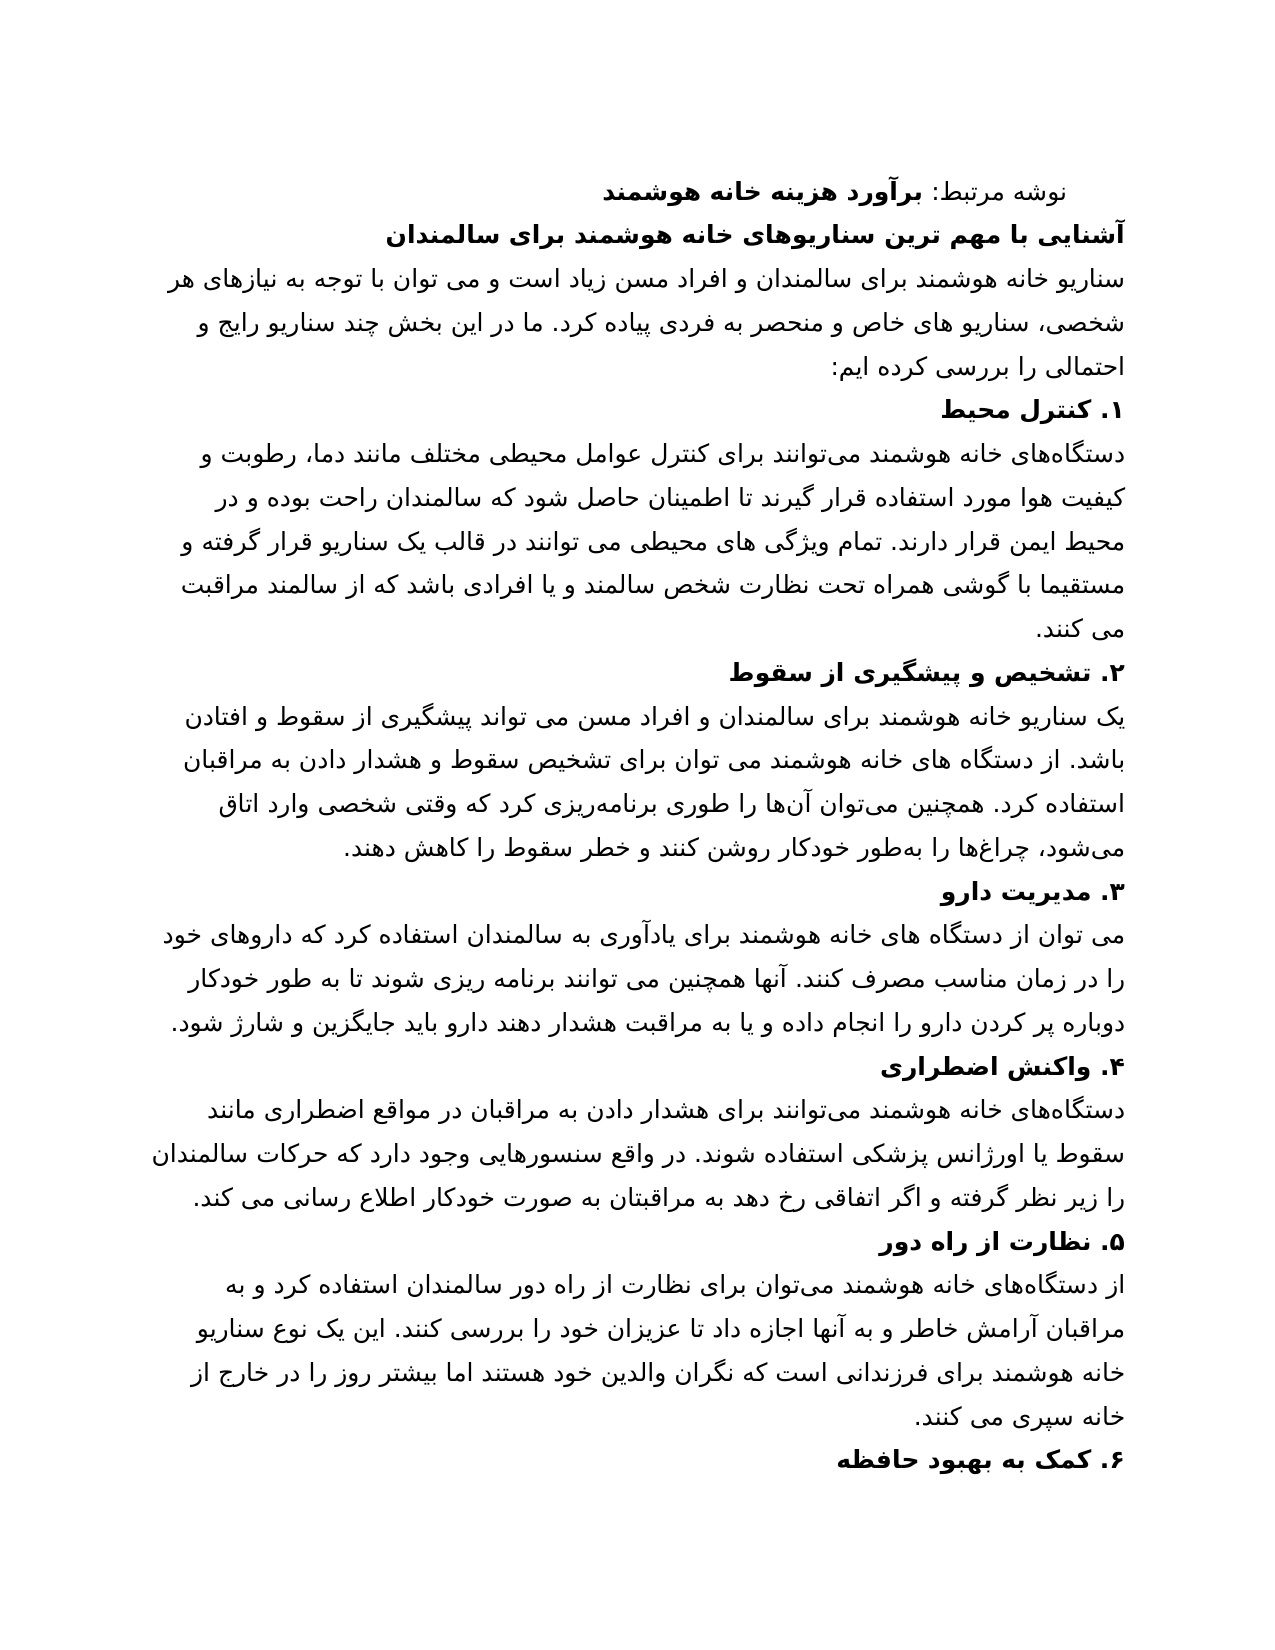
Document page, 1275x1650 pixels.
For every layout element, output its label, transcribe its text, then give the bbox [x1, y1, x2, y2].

text آشنایی با مهم ترین سناریوهای خانه هوشمند برای سالمندان [150, 221, 1125, 250]
text دستگاه‌های خانه هوشمند می‌توانند برای هشدار دادن به مراقبان در مواقع اضطراری مانند سقوط یا اورژانس پزشکی استفاده شوند. در واقع سنسورهایی وجود دارد که حرکات سالمندان را زیر نظر گرفته و اگر اتفاقی رخ دهد به مراقبتان به صورت خودکار اطلاع رسانی می کند. [150, 1096, 1125, 1212]
text نوشه مرتبط: برآورد هزینه خانه هوشمند [150, 150, 1125, 206]
text ۱. کنترل محیط [150, 396, 1125, 425]
text ۶. کمک به بهبود حافظه [150, 1446, 1125, 1475]
text ۲. تشخیص و پیشگیری از سقوط [150, 658, 1125, 687]
text ۴. واکنش اضطراری [150, 1052, 1125, 1081]
text یک سناریو خانه هوشمند برای سالمندان و افراد مسن می تواند پیشگیری از سقوط و افتادن باشد. از دستگاه های خانه هوشمند می توان برای تشخیص سقوط و هشدار دادن به مراقبان استفاده کرد. همچنین می‌توان آن‌ها را طوری برنامه‌ریزی کرد که وقتی شخصی وارد اتاق می‌شود، چراغ‌ها را به‌طور خودکار روشن کنند و خطر سقوط را کاهش دهند. [150, 702, 1125, 862]
text ۵. نظارت از راه دور [150, 1227, 1125, 1256]
text دستگاه‌های خانه هوشمند می‌توانند برای کنترل عوامل محیطی مختلف مانند دما، رطوبت و کیفیت هوا مورد استفاده قرار گیرند تا اطمینان حاصل شود که سالمندان راحت بوده و در محیط ایمن قرار دارند. تمام ویژگی های محیطی می توانند در قالب یک سناریو قرار گرفته و مستقیما با گوشی همراه تحت نظارت شخص سالمند و یا افرادی باشد که از سالمند مراقبت می کنند. [150, 439, 1125, 643]
text از دستگاه‌های خانه هوشمند می‌توان برای نظارت از راه دور سالمندان استفاده کرد و به مراقبان آرامش خاطر و به آنها اجازه داد تا عزیزان خود را بررسی کنند. این یک نوع سناریو خانه هوشمند برای فرزندانی است که نگران والدین خود هستند اما بیشتر روز را در خارج از خانه سپری می کنند. [150, 1271, 1125, 1431]
text سناریو خانه هوشمند برای سالمندان و افراد مسن زیاد است و می توان با توجه به نیازهای هر شخصی، سناریو های خاص و منحصر به فردی پیاده کرد. ما در این بخش چند سناریو رایج و احتمالی را بررسی کرده ایم: [150, 264, 1125, 381]
text ۳. مدیریت دارو [150, 877, 1125, 906]
text می توان از دستگاه های خانه هوشمند برای یادآوری به سالمندان استفاده کرد که داروهای خود را در زمان مناسب مصرف کنند. آنها همچنین می توانند برنامه ریزی شوند تا به طور خودکار دوباره پر کردن دارو را انجام داده و یا به مراقبت هشدار دهند دارو باید جایگزین و شارژ شود. [150, 921, 1125, 1037]
